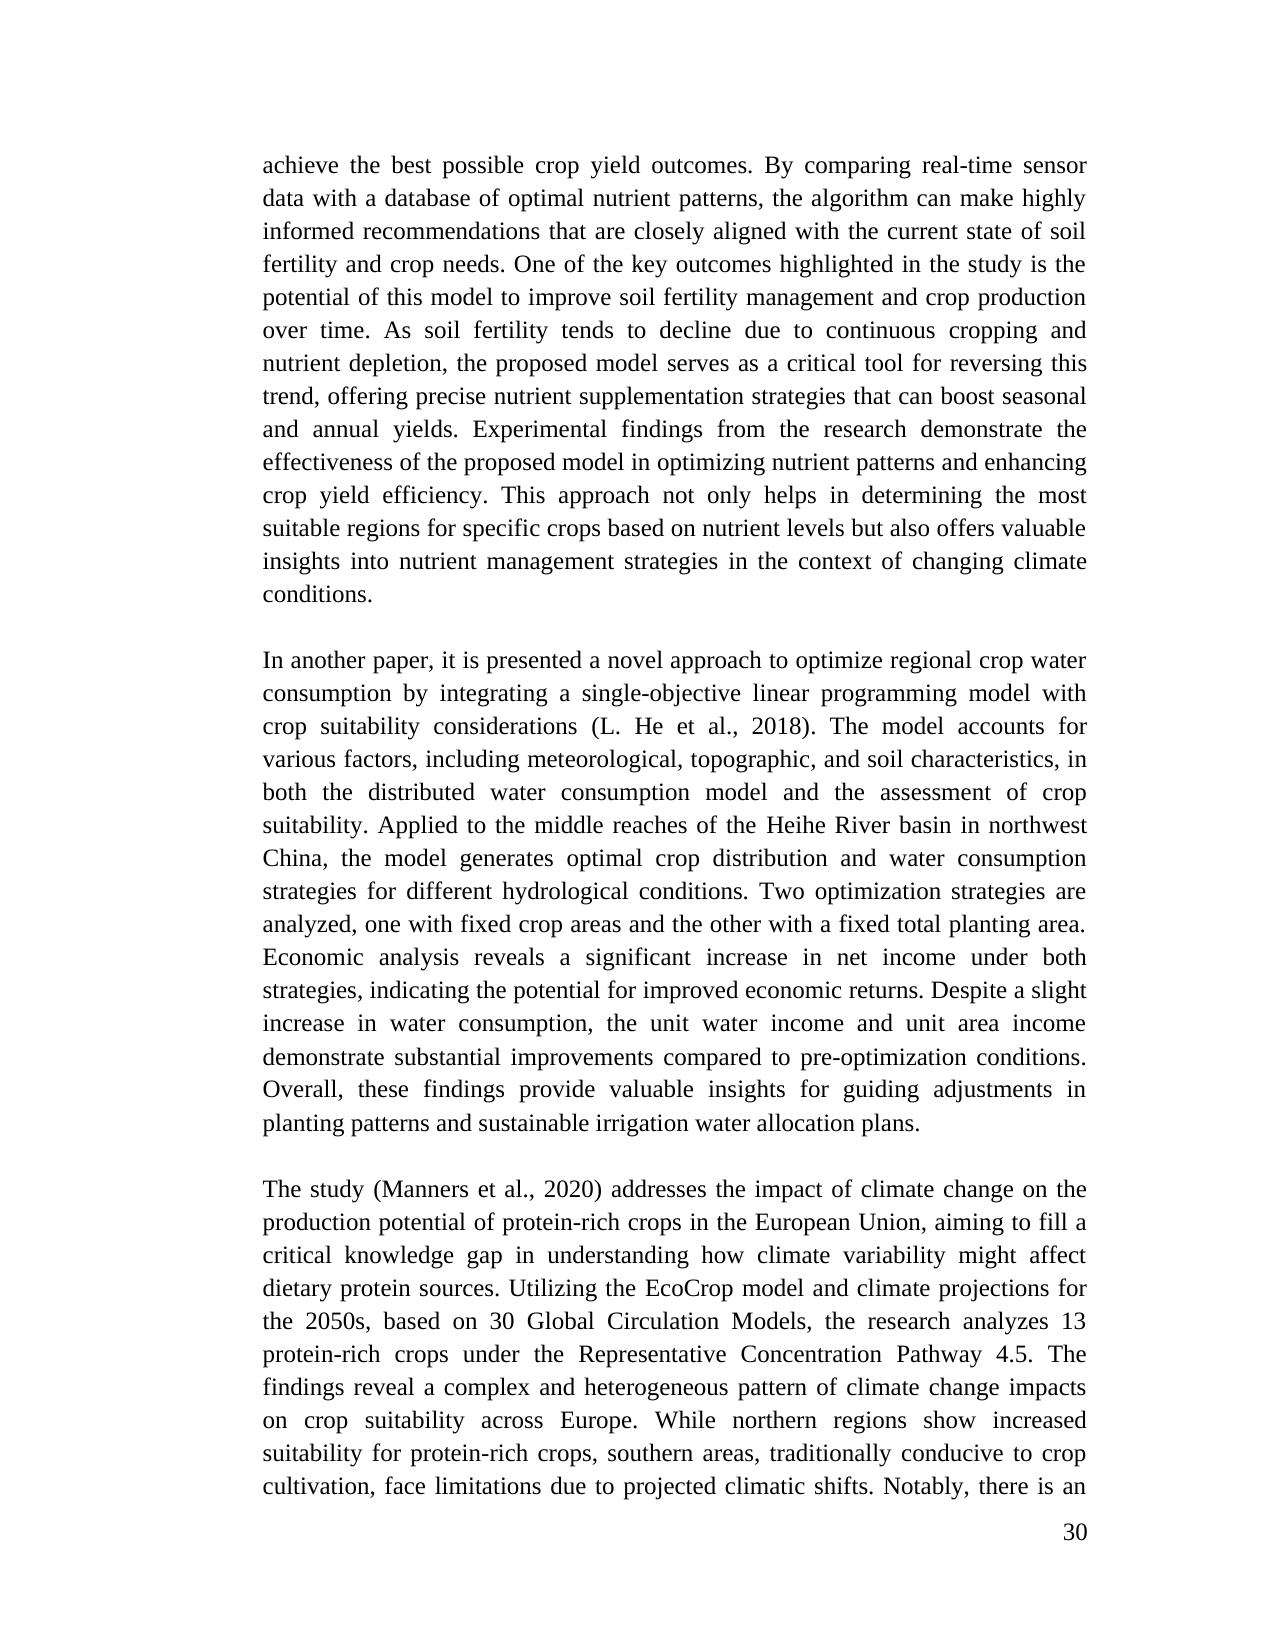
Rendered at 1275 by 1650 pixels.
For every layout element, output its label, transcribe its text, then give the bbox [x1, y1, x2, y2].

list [262, 150, 1087, 608]
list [262, 1174, 1087, 1499]
list In another paper, it is presented a novel approach to optimize regional crop water consumption by integrating a single-objective linear programming model with crop suitability considerations . The model accounts for various factors, including meteorological, topographic, and soil characteristics, in both the distributed water consumption model and the assessment of crop suitability. Applied to the middle reaches of the Heihe River basin in northwest China, the model generates optimal crop distribution and water consumption strategies for different hydrological conditions. Two optimization strategies are analyzed, one with fixed crop areas and the other with a fixed total planting area. Economic analysis reveals a significant increase in net income under both strategies, indicating the potential for improved economic returns. Despite a slight increase in water consumption, the unit water income and unit area income demonstrate substantial improvements compared to pre-optimization conditions. Overall, these findings provide valuable insights for guiding adjustments in planting patterns and sustainable irrigation water allocation plans. [262, 645, 1087, 1136]
